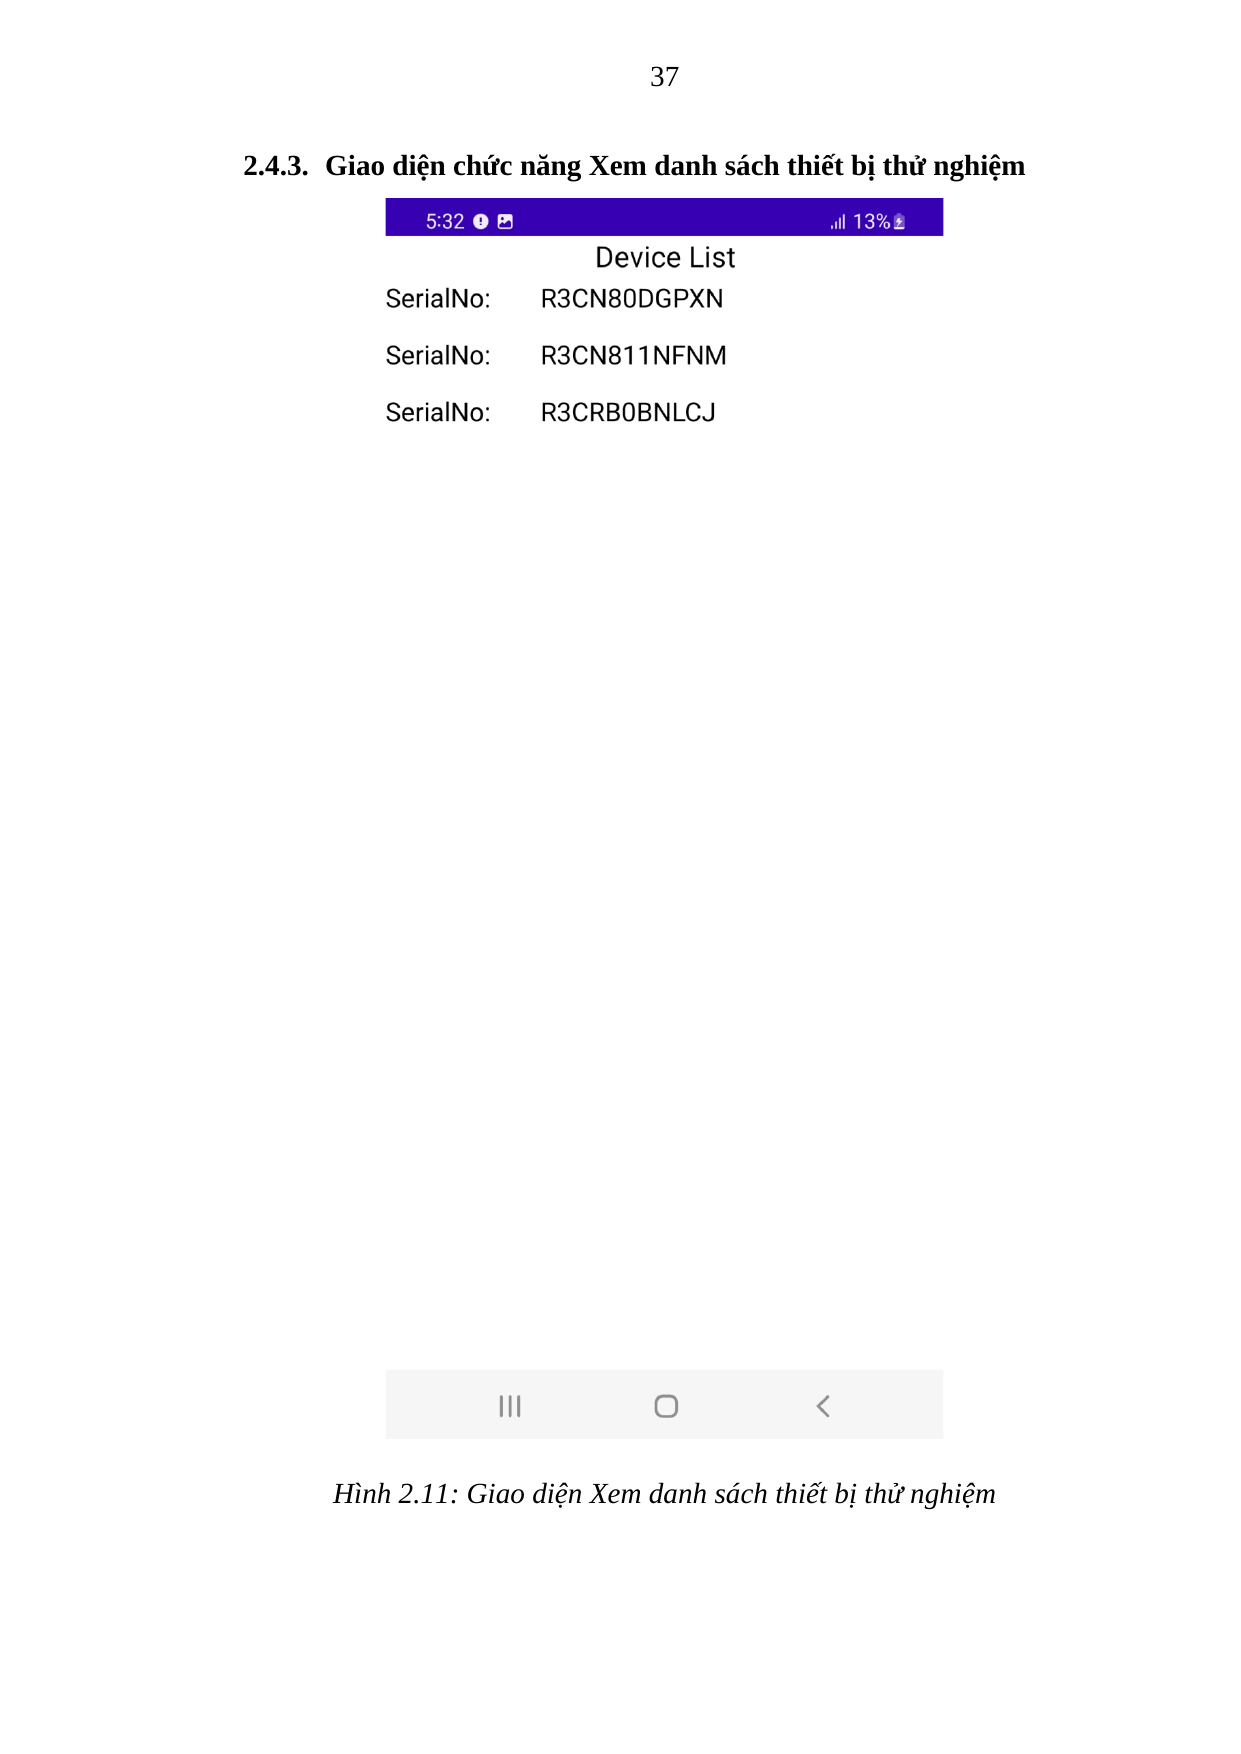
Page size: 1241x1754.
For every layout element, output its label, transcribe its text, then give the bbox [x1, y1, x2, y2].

picture [385, 198, 944, 1439]
subtitle Giao diện chức năng Xem danh sách thiết bị thử nghiệm [243, 148, 1122, 181]
